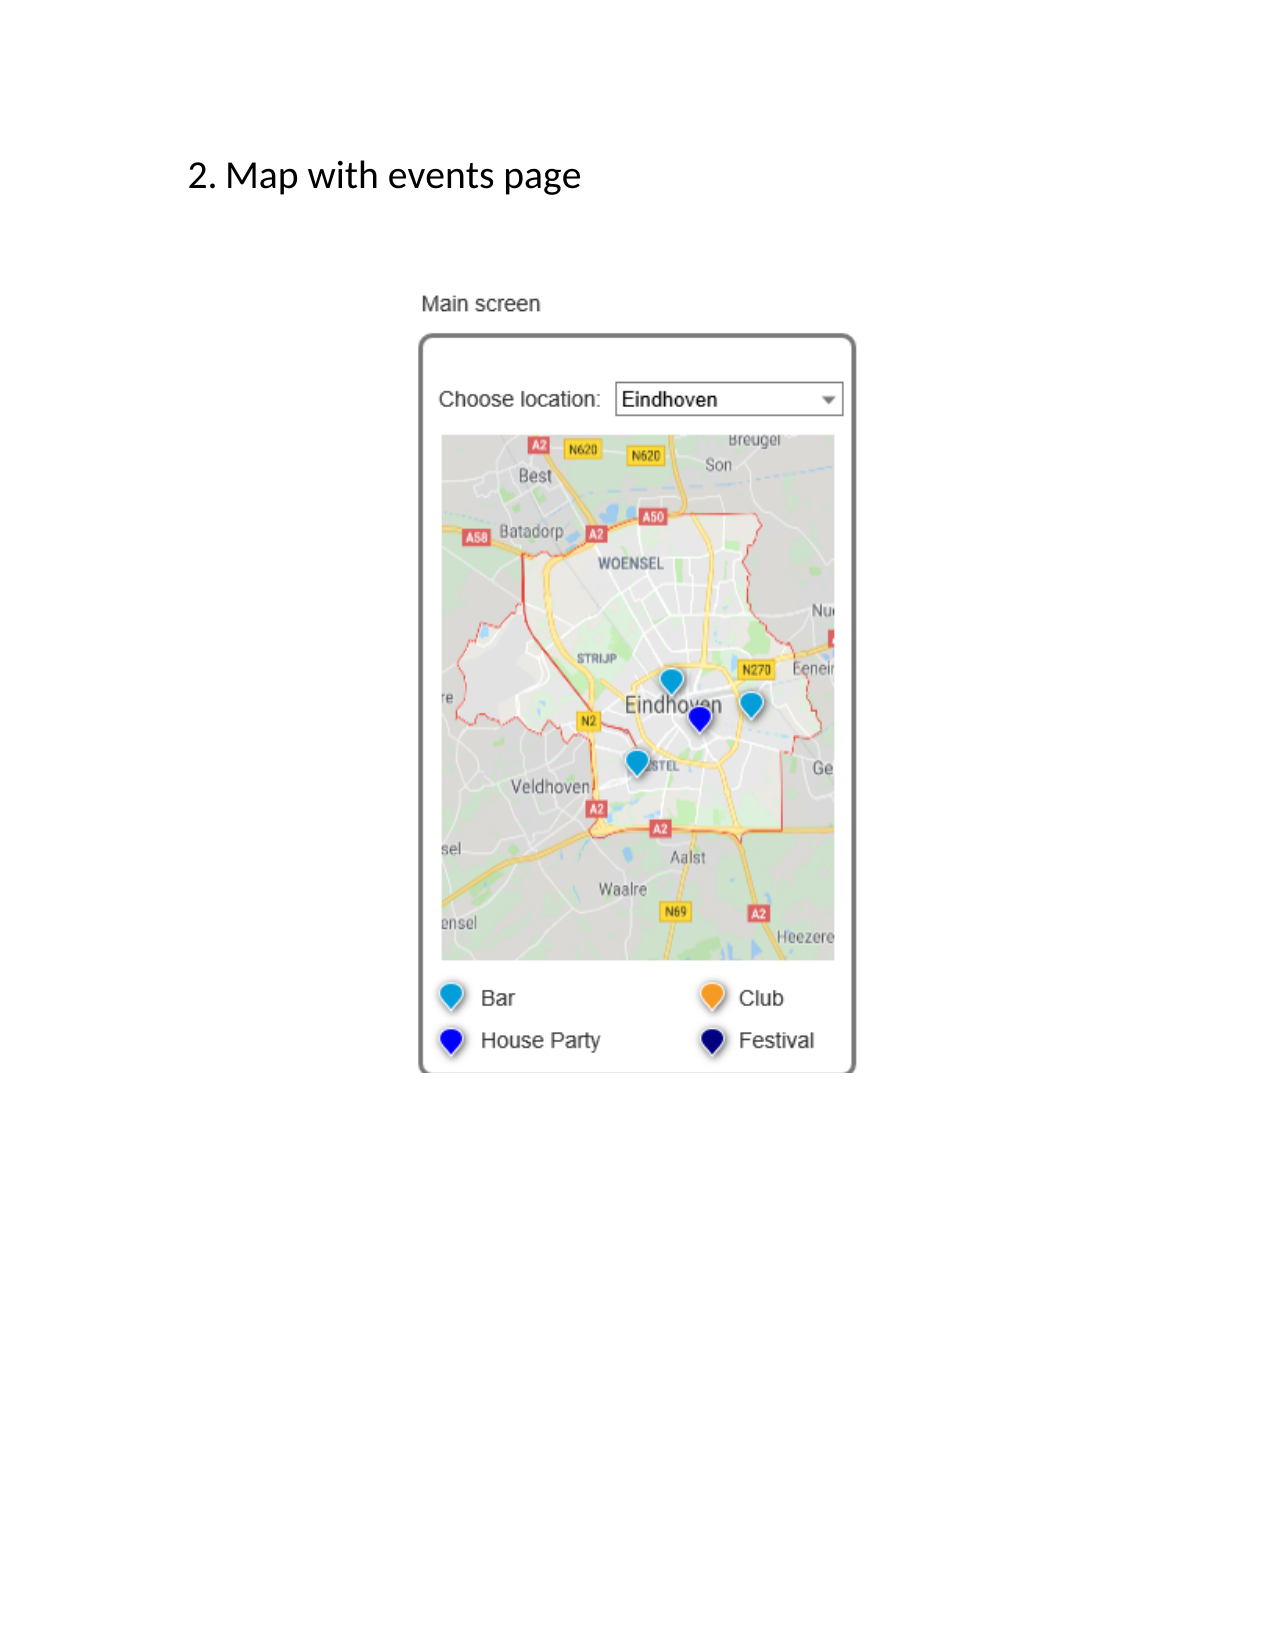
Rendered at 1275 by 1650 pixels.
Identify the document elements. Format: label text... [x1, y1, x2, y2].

list Map with events page [187, 150, 1125, 198]
picture [356, 249, 916, 1075]
